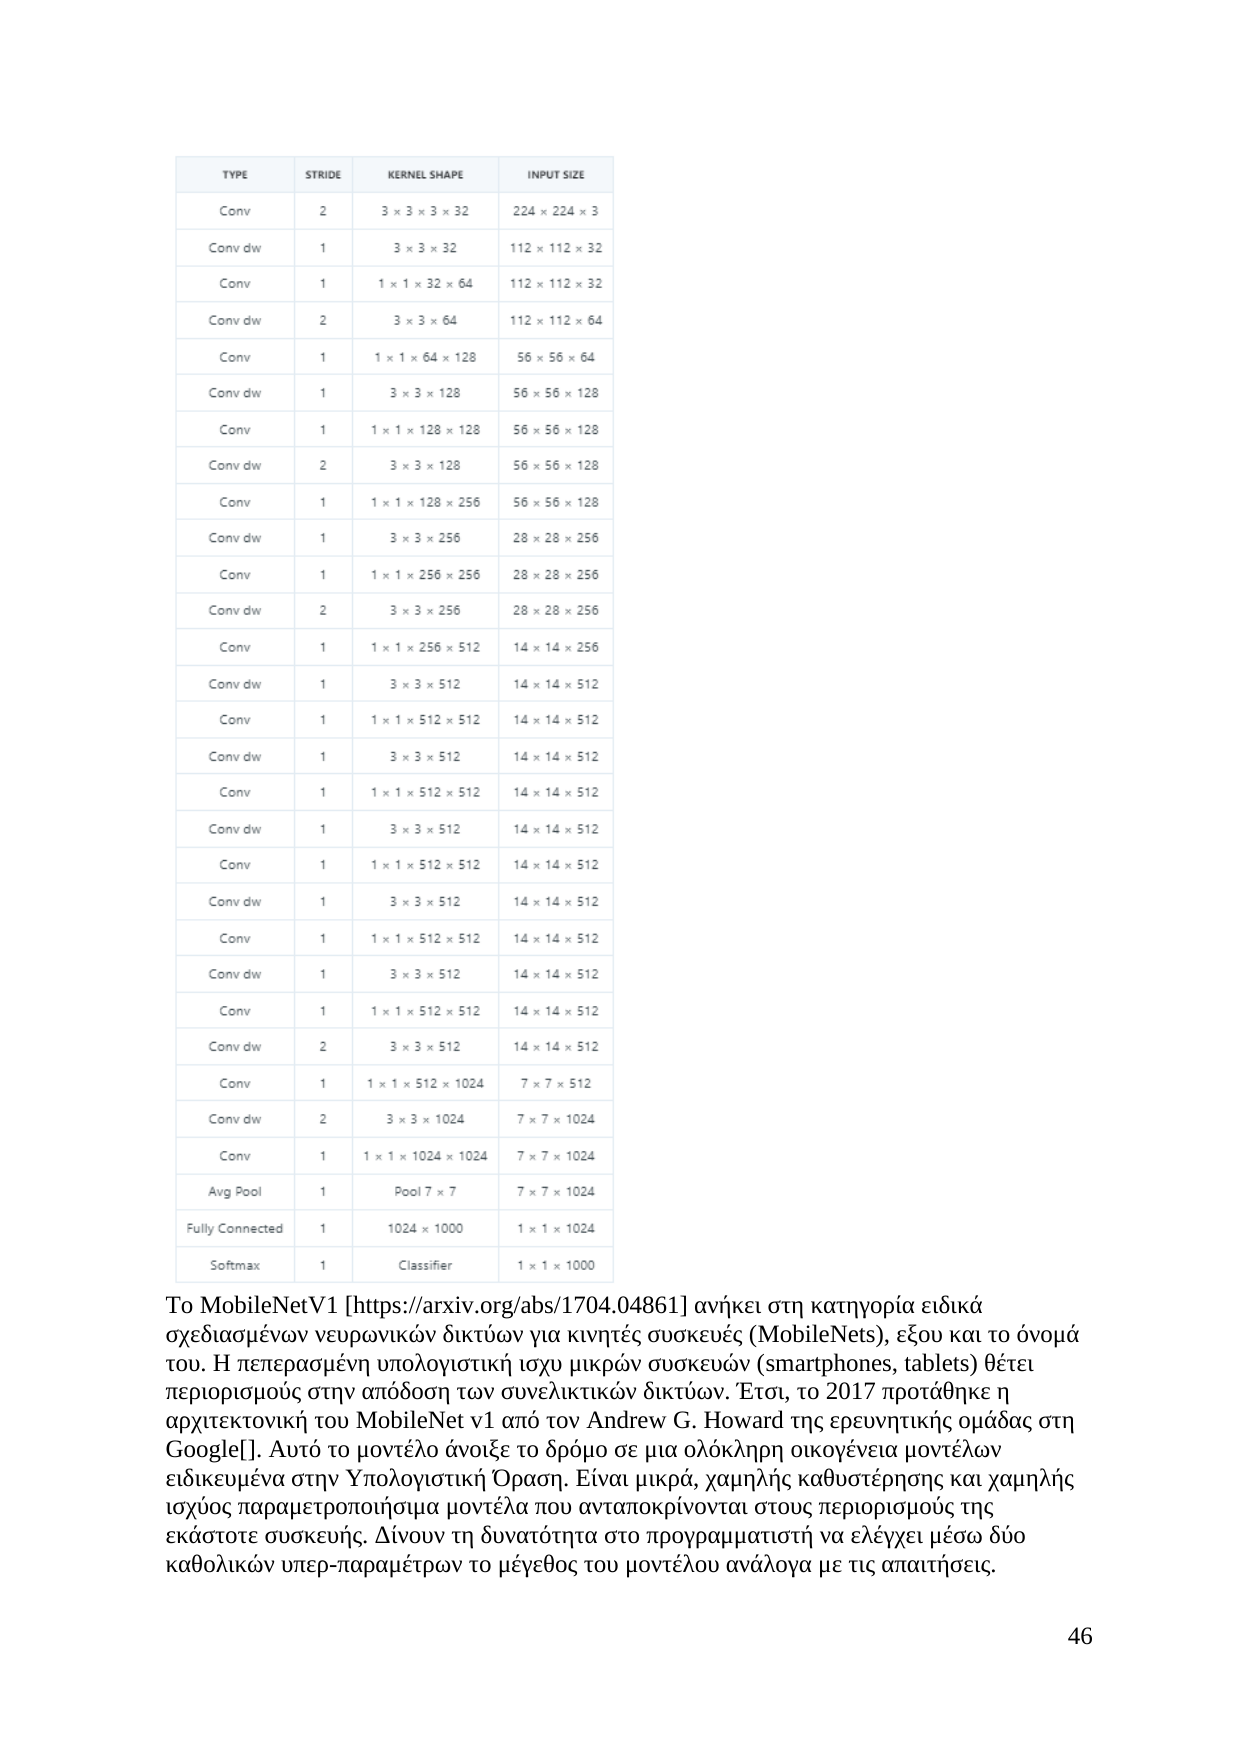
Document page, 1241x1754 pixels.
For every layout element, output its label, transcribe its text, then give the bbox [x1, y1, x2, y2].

text Το MobileNetV1 [https://arxiv.org/abs/1704.04861] ανήκει στη κατηγορία ειδικά σχεδιασμένων νευρωνικών δικτύων για κινητές συσκευές (MobileNets), εξου και το όνομά του. Η πεπερασμένη υπολογιστική ισχυ μικρών συσκευών (smartphones, tablets) θέτει περιορισμούς στην απόδοση των συνελικτικών δικτύων. Έτσι, το 2017 προτάθηκε η αρχιτεκτονική του MobileNet v1 από τον Andrew G. Howard της ερευνητικής ομάδας στη Google[]. Αυτό το μοντέλο άνοιξε το δρόμο σε μια ολόκληρη οικογένεια μοντέλων ειδικευμένα στην Υπολογιστική Όραση. Είναι μικρά, χαμηλής καθυστέρησης και χαμηλής ισχύος παραμετροποιήσιμα μοντέλα που ανταποκρίνονται στους περιορισμούς της εκάστοτε συσκευής. Δίνουν τη δυνατότητα στο προγραμματιστή να ελέγχει μέσω δύο καθολικών υπερ-παραμέτρων το μέγεθος του μοντέλου ανάλογα με τις απαιτήσεις. [165, 1290, 1092, 1578]
picture [165, 147, 622, 1291]
